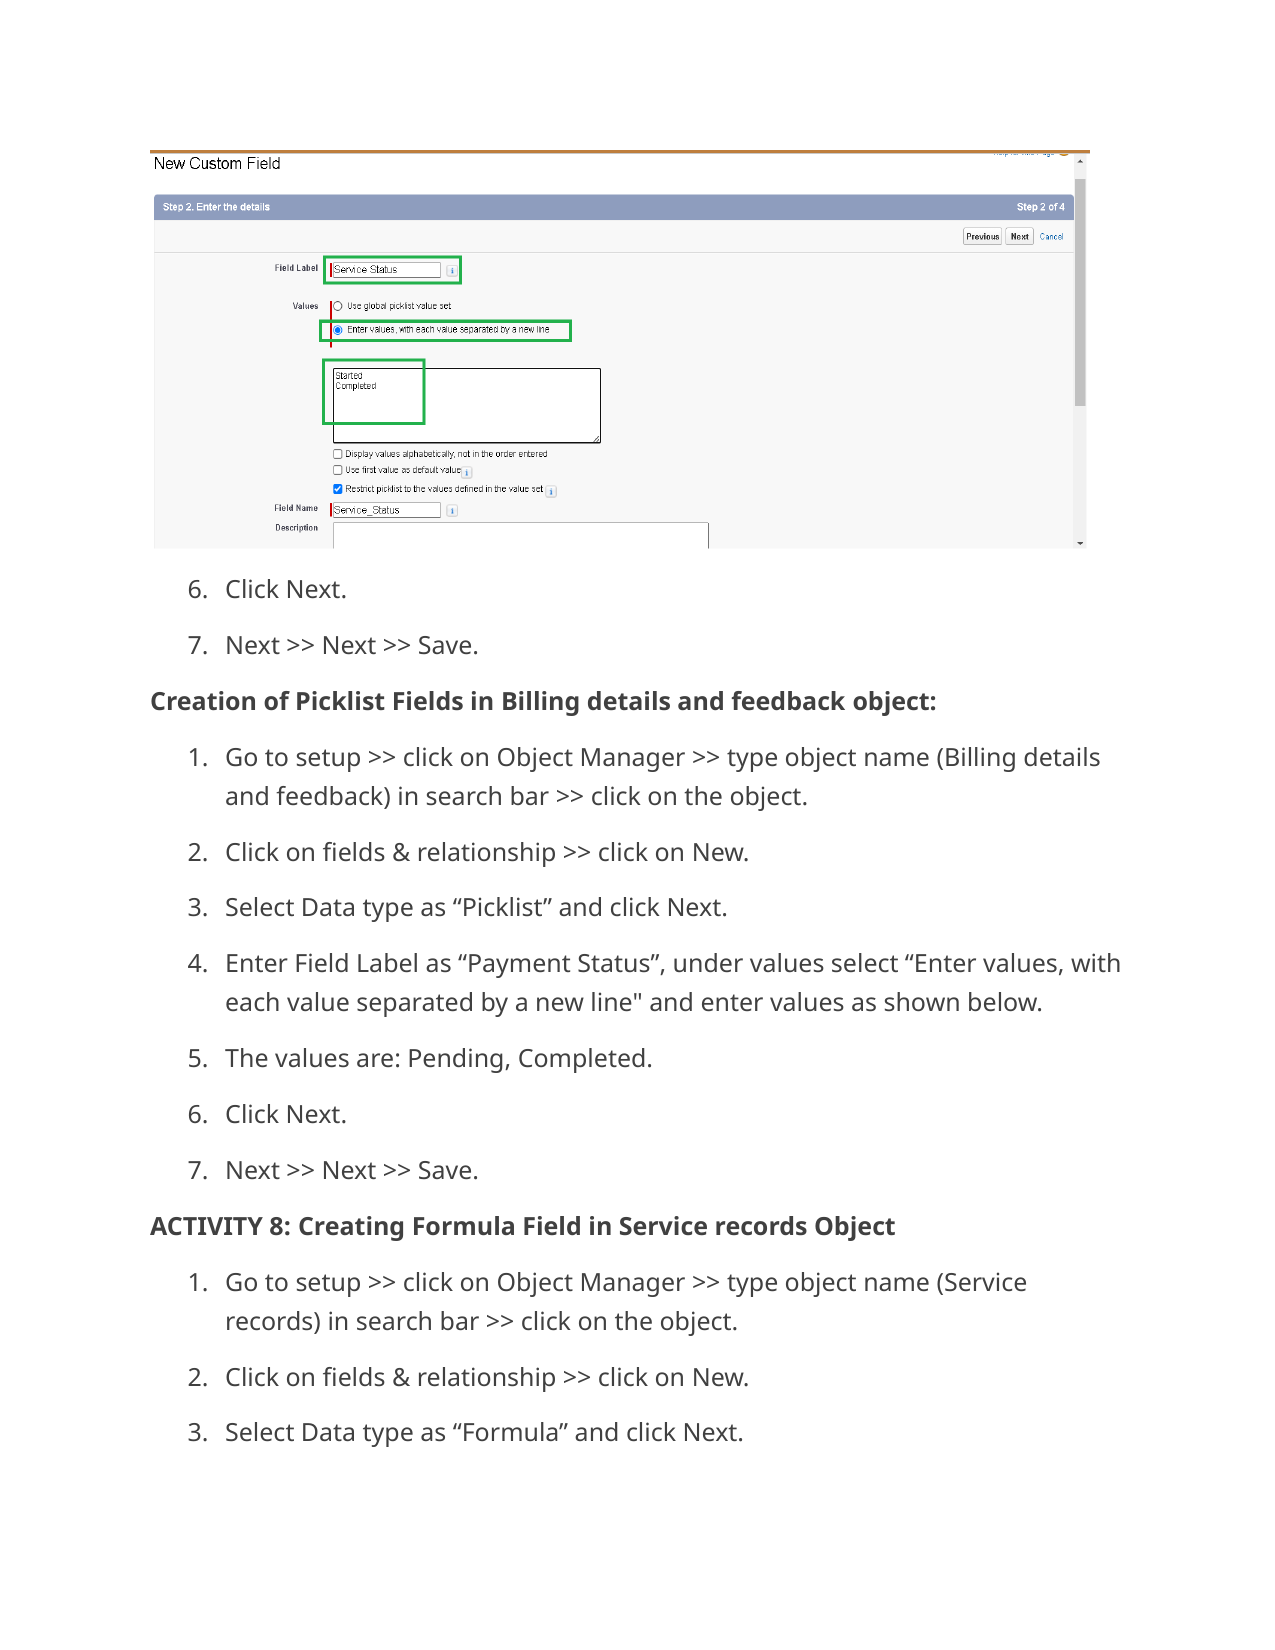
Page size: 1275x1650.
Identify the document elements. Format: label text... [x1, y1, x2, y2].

list Go to setup >> click on Object Manager >> type object name (Billing details and feedback) in search bar >> click on the object. [187, 739, 1125, 812]
list Enter Field Label as “Payment Status”, under values select “Enter values, with each value separated by a new line" and enter values as shown below. [187, 946, 1125, 1019]
list Select Data type as “Picklist” and click Next. [187, 890, 1125, 924]
list Next >> Next >> Save. [187, 628, 1125, 662]
list Click Next. [187, 1097, 1125, 1131]
list Click Next. [187, 572, 1125, 606]
list Next >> Next >> Save. [187, 1153, 1125, 1187]
list Go to setup >> click on Object Manager >> type object name (Service records) in search bar >> click on the object. [187, 1264, 1125, 1337]
list Click on fields & relationship >> click on New. [187, 834, 1125, 868]
text ACTIVITY 8: Creating Formula Field in Service records Object [150, 1208, 1125, 1242]
list Select Data type as “Formula” and click Next. [187, 1415, 1125, 1449]
picture [150, 150, 1090, 550]
text Creation of Picklist Fields in Billing details and feedback object: [150, 683, 1125, 717]
list Click on fields & relationship >> click on New. [187, 1359, 1125, 1393]
list The values are: Pending, Completed. [187, 1041, 1125, 1075]
